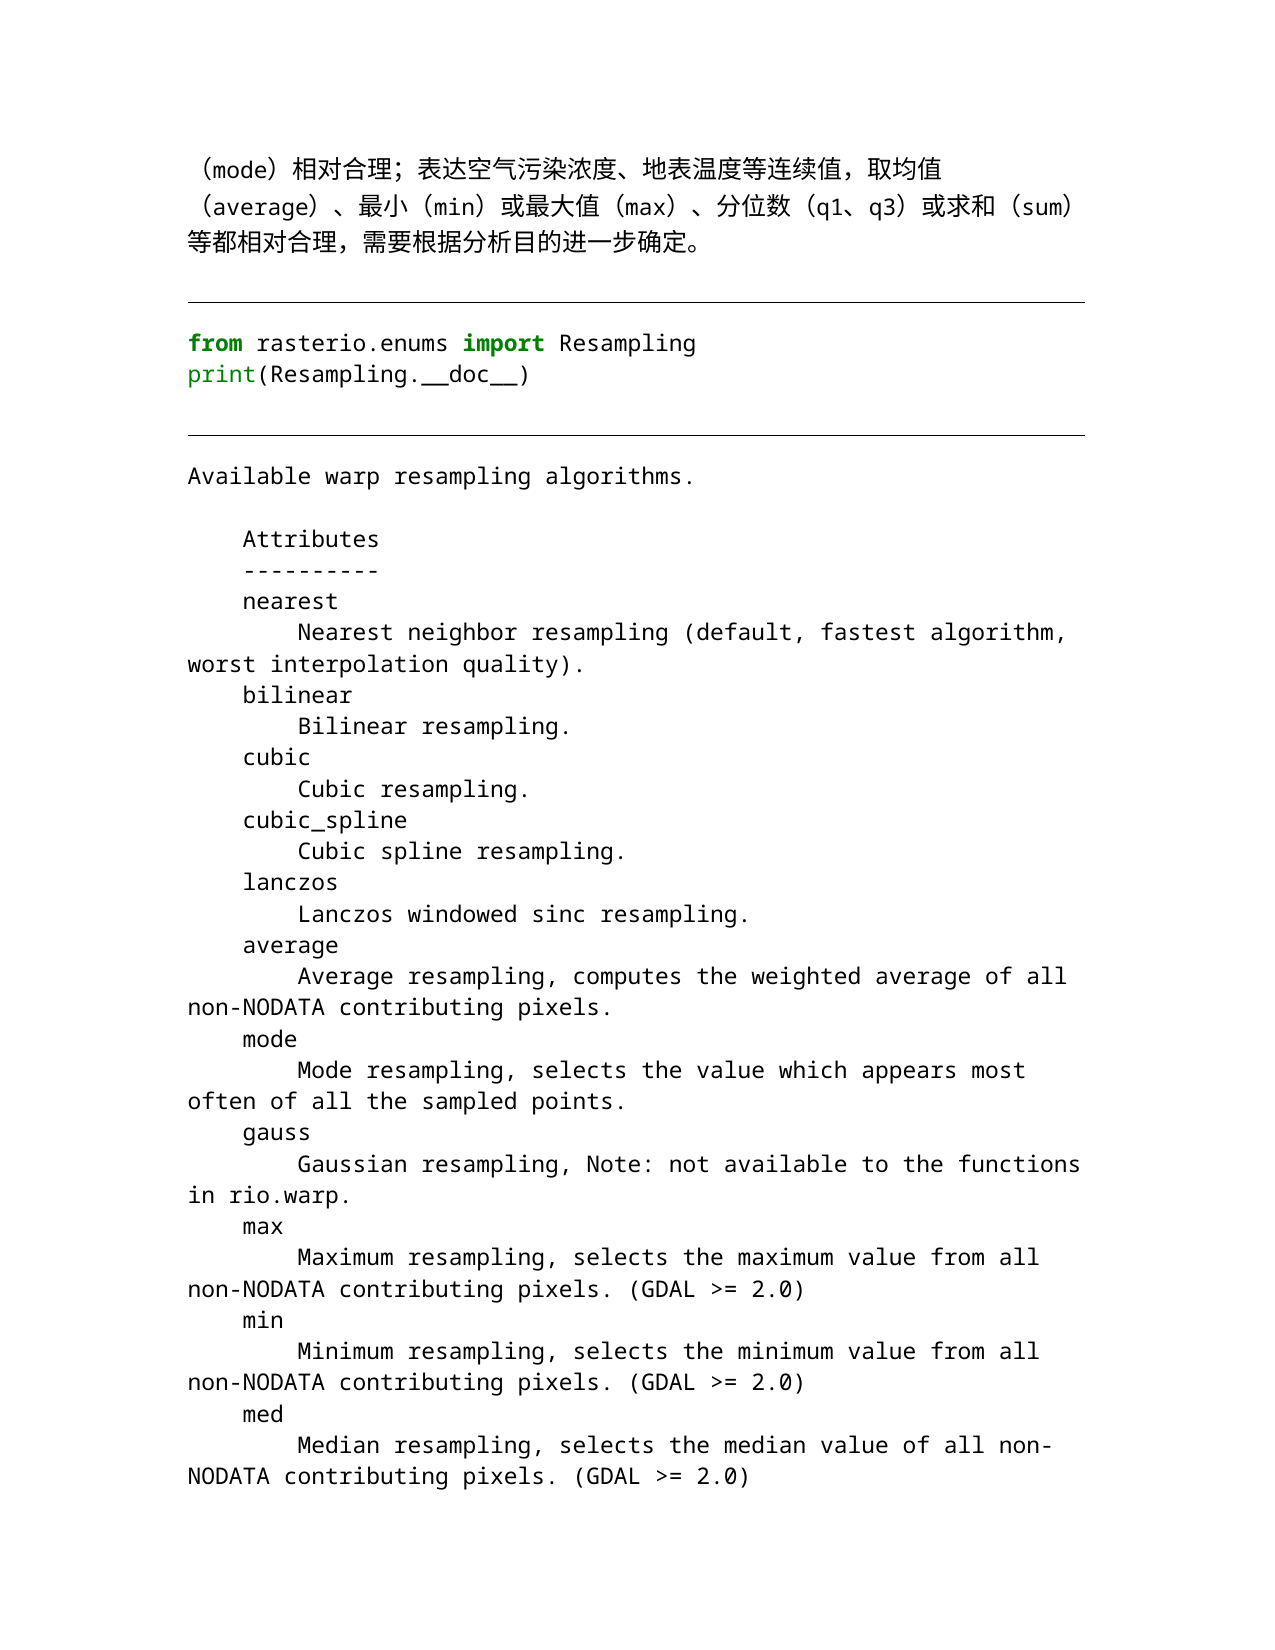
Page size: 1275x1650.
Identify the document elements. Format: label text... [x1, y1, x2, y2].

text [187, 150, 1087, 259]
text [187, 460, 1087, 1491]
text from rasterio.enums import Resampling print(Resampling.__doc__) [187, 327, 1087, 389]
